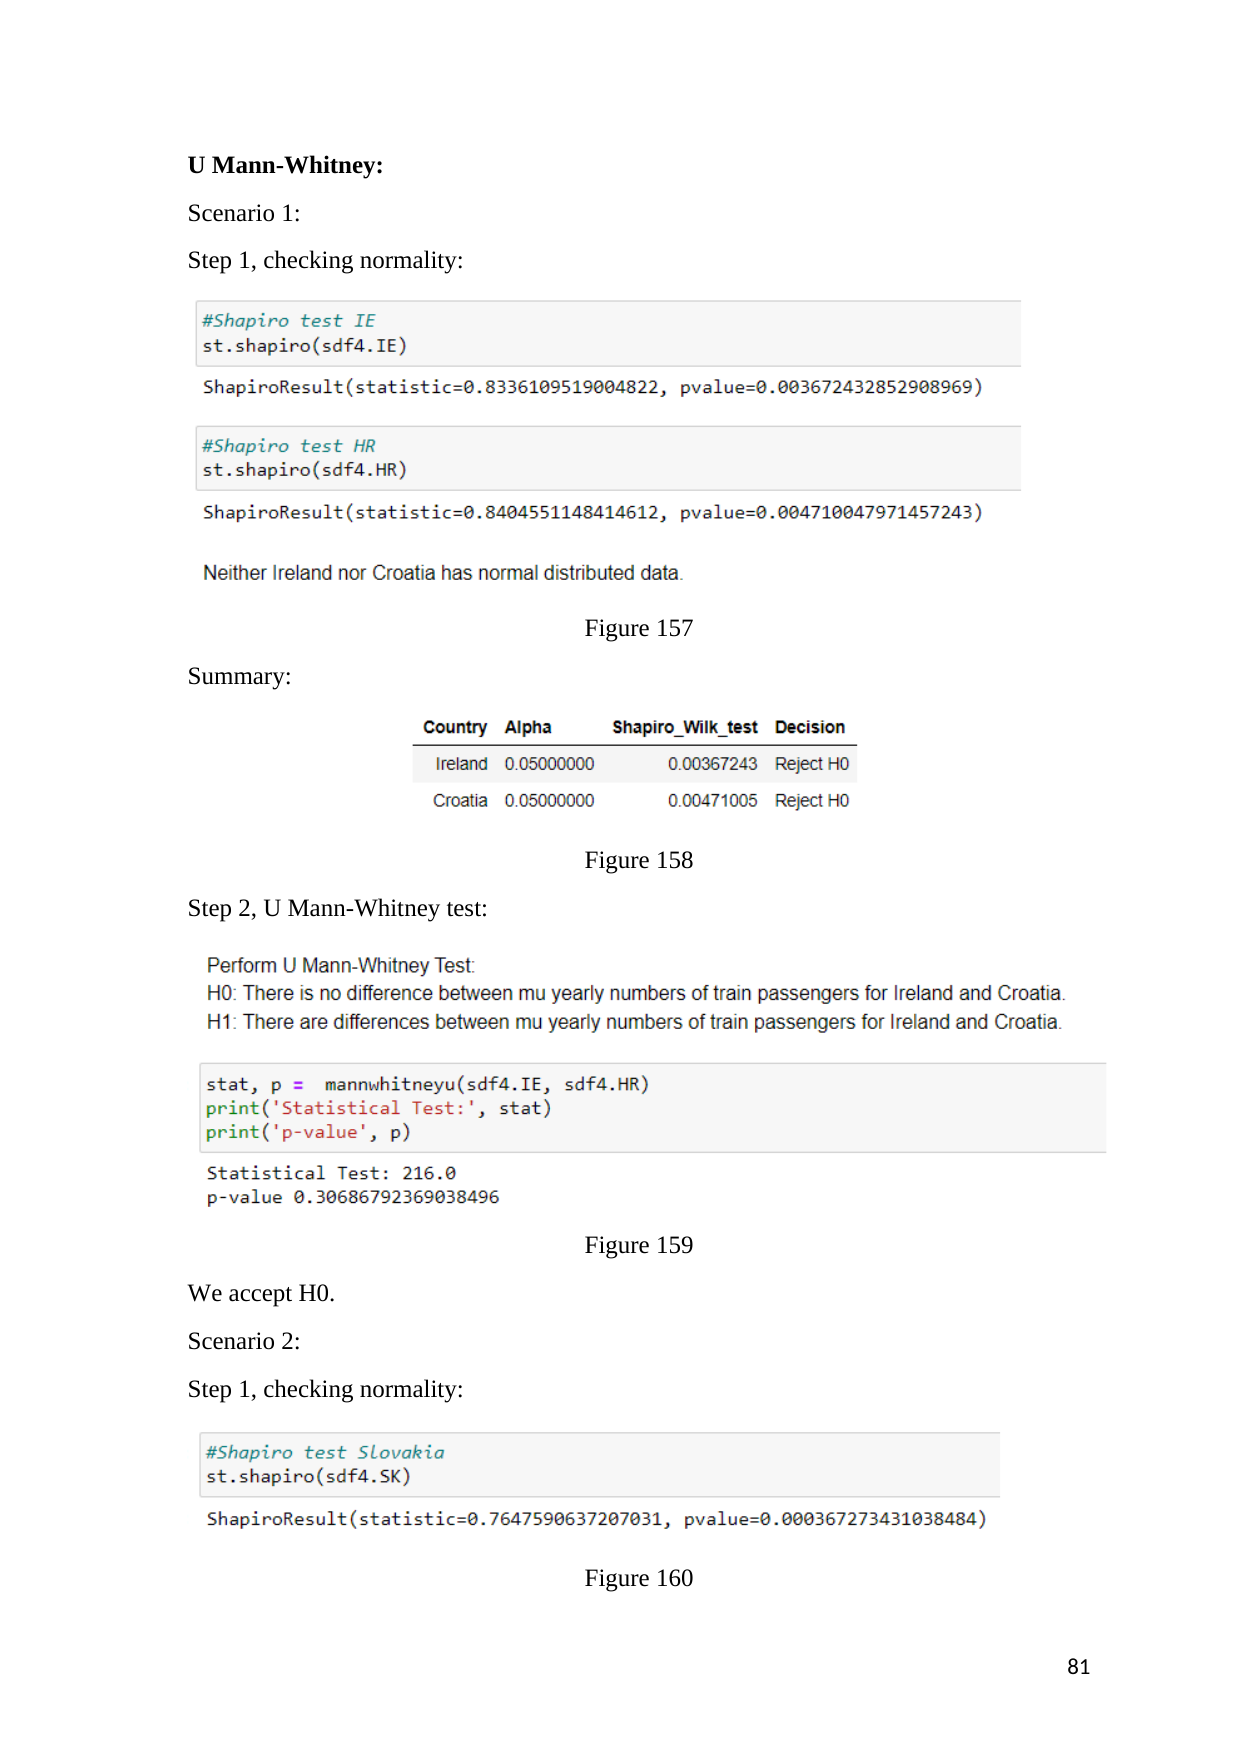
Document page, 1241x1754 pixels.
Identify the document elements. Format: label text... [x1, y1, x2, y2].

text We accept H0. [187, 1278, 1090, 1307]
text Figure 160 [187, 1563, 1090, 1591]
text U Mann-Whitney: [187, 150, 1090, 179]
picture [187, 940, 1107, 1212]
text Step 1, checking normality: [187, 1374, 1090, 1402]
text Step 2, U Mann-Whitney test: [187, 893, 1090, 921]
picture [187, 1421, 1001, 1544]
picture [412, 708, 865, 827]
text Scenario 2: [187, 1326, 1090, 1355]
text Figure 159 [187, 1231, 1090, 1259]
text Scenario 1: [187, 198, 1090, 226]
text Figure 158 [187, 845, 1090, 874]
picture [187, 293, 1022, 595]
text Step 1, checking normality: [187, 245, 1090, 274]
text Figure 157 [187, 613, 1090, 642]
text Summary: [187, 661, 1090, 690]
